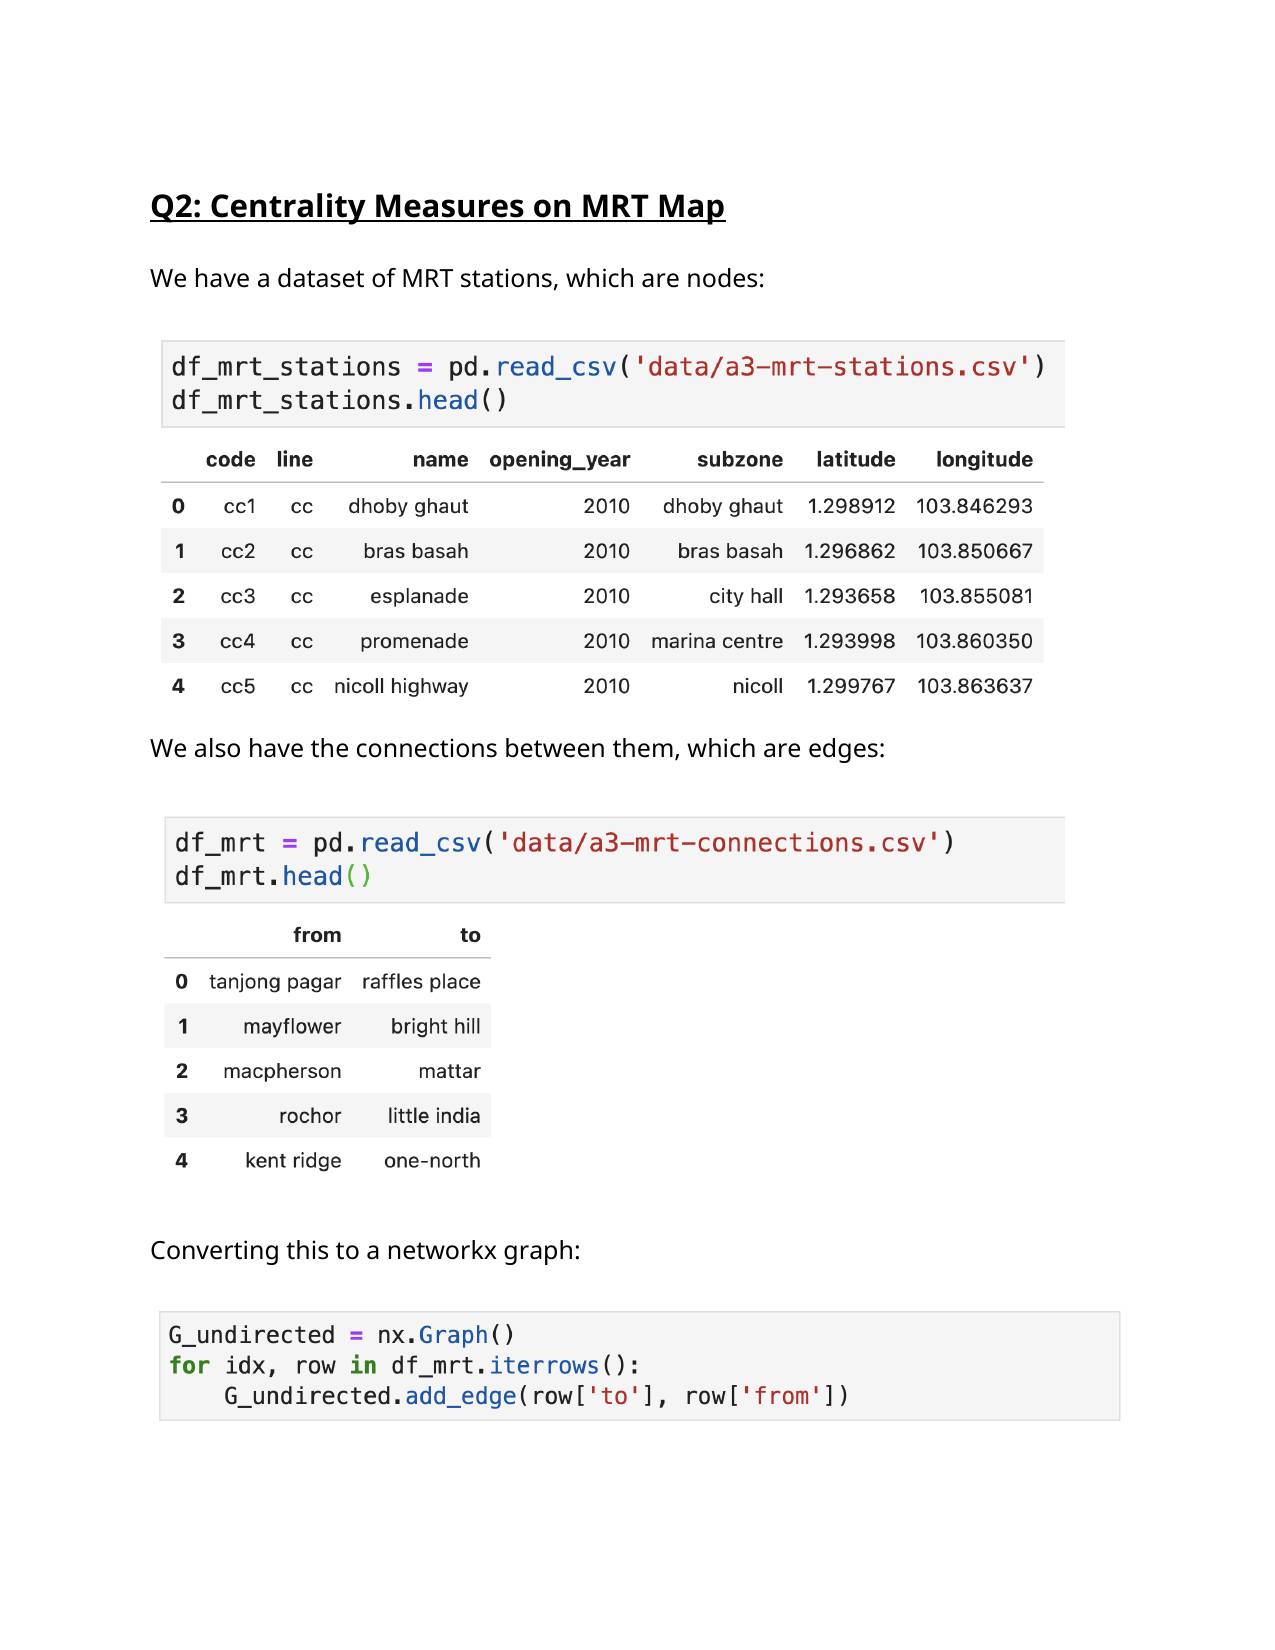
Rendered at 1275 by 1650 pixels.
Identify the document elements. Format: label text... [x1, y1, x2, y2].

picture [150, 1301, 1125, 1429]
picture [150, 328, 1066, 731]
text Q2: Centrality Measures on MRT Map [150, 184, 1125, 227]
text We also have the connections between them, which are edges: [150, 730, 1125, 764]
picture [150, 798, 1066, 1199]
text Converting this to a networkx graph: [150, 1233, 1125, 1267]
text We have a dataset of MRT stations, which are nodes: [150, 261, 1125, 295]
